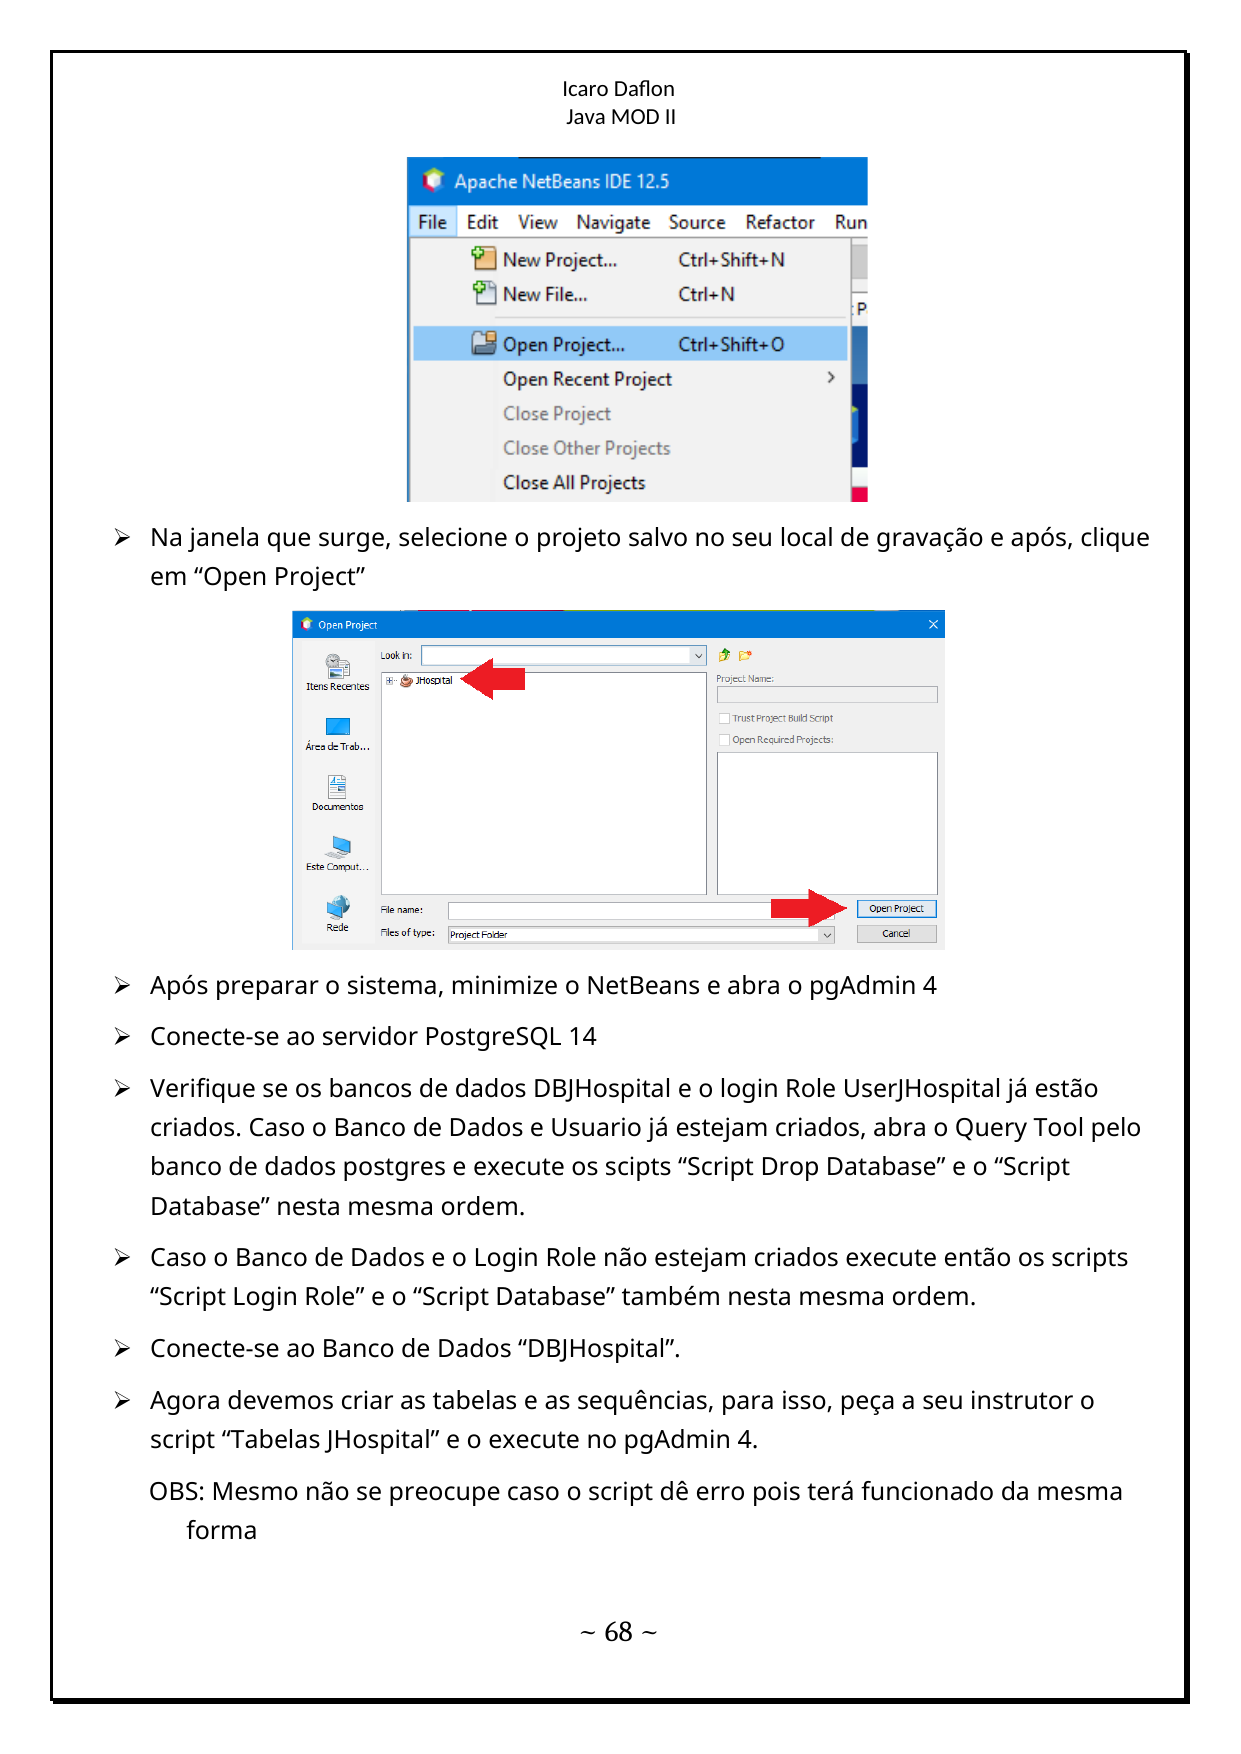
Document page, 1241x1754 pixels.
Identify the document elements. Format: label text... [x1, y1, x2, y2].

text Verifique se os bancos de dados DBJHospital e o login Role UserJHospital já estão criados. Caso o Banco de Dados e Usuario já estejam criados, abra o Query Tool pelo banco de dados postgres e execute os scipts “Script Drop Database” e o “Script Database” nesta mesma ordem. [112, 1071, 1162, 1222]
text Conecte-se ao Banco de Dados “DBJHospital”. [112, 1331, 1162, 1365]
text Agora devemos criar as tabelas e as sequências, para isso, peça a seu instrutor o script “Tabelas JHospital” e o execute no pgAdmin 4. [112, 1382, 1162, 1456]
text Na janela que surge, selecione o projeto salvo no seu local de gravação e após, clique em “Open Project” [112, 519, 1162, 592]
picture [292, 610, 945, 950]
picture [406, 157, 868, 502]
text Conecte-se ao servidor PostgreSQL 14 [112, 1019, 1162, 1053]
text Caso o Banco de Dados e o Login Role não estejam criados execute então os scripts “Script Login Role” e o “Script Database” também nesta mesma ordem. [112, 1240, 1162, 1313]
list OBS: Mesmo não se preocupe caso o script dê erro pois terá funcionado da mesma forma [149, 1473, 1162, 1546]
text Após preparar o sistema, minimize o NetBeans e abra o pgAdmin 4 [112, 967, 1162, 1001]
